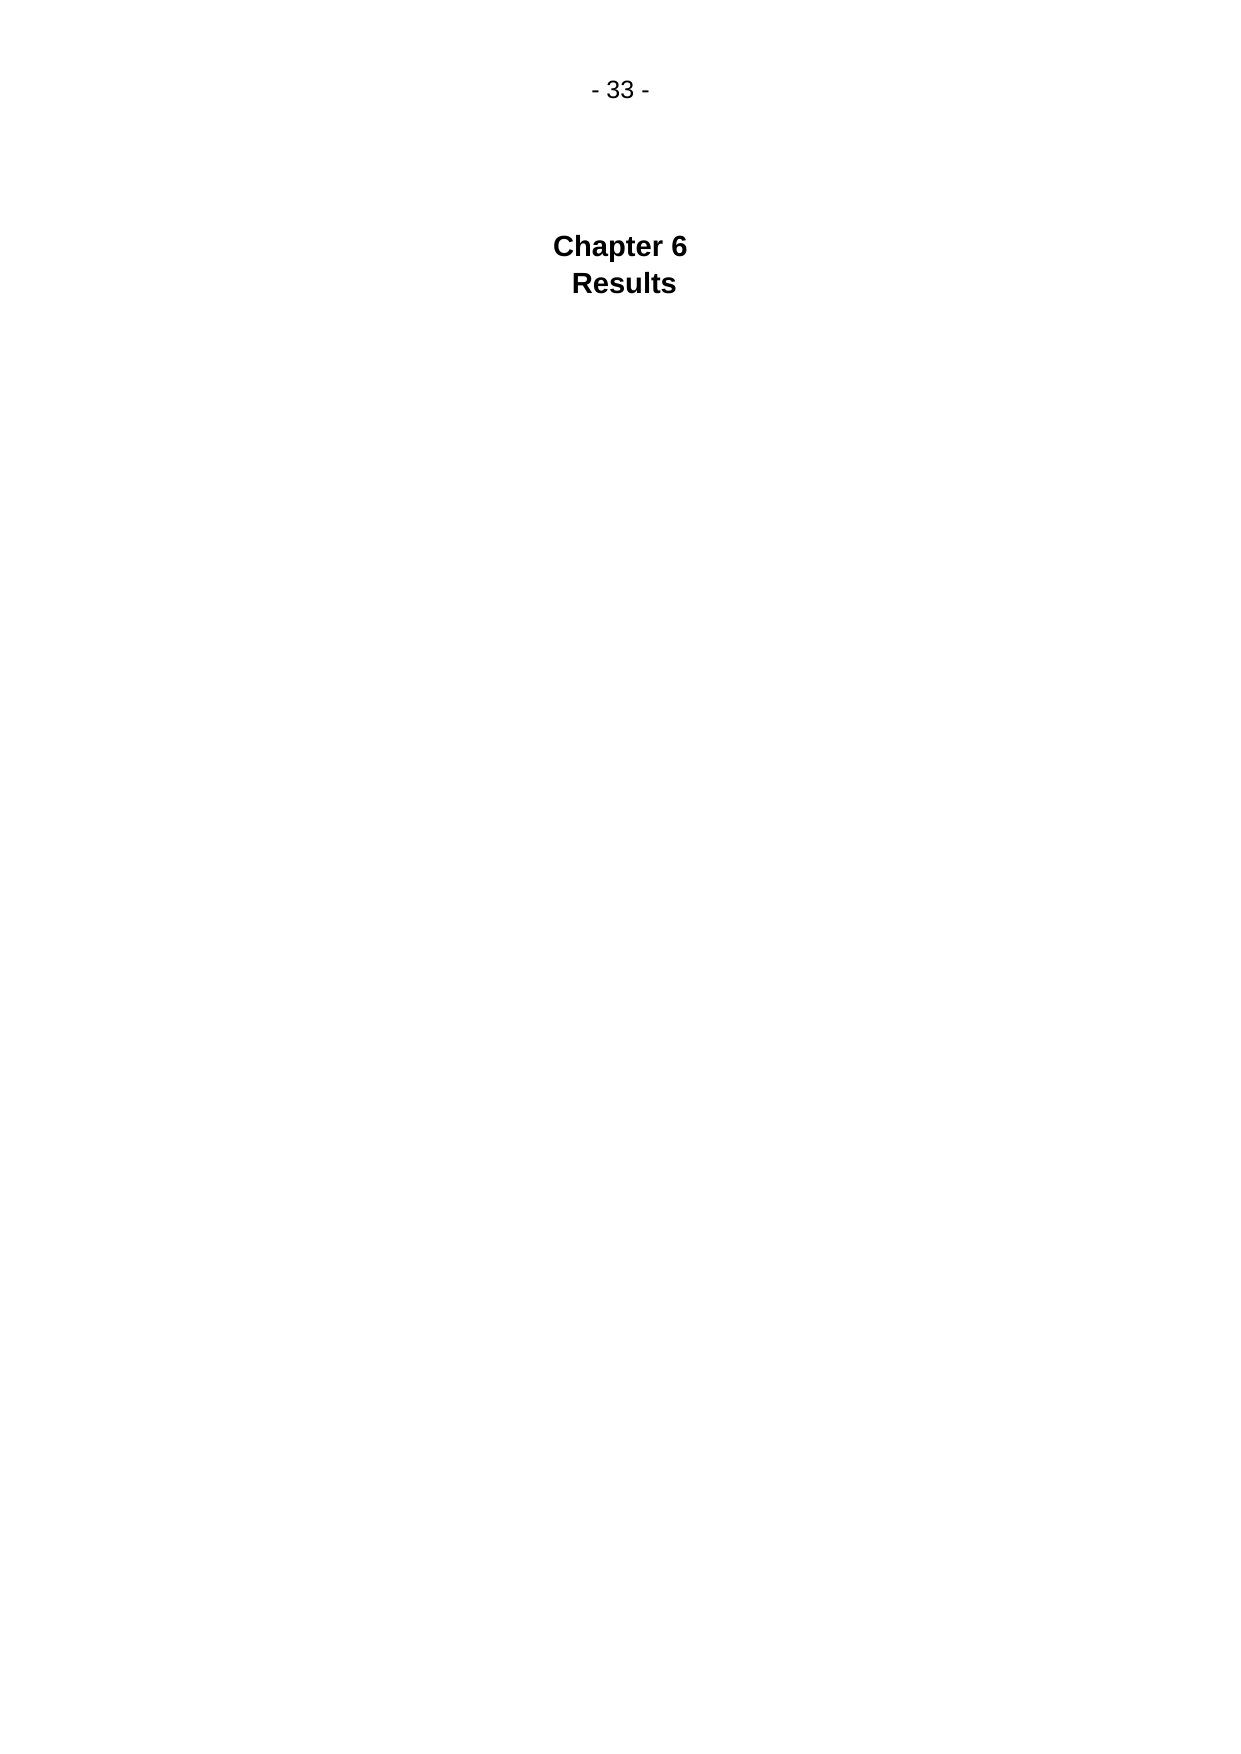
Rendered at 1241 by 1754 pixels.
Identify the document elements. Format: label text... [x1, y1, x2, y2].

subtitle Chapter 6 Results [150, 225, 1090, 300]
